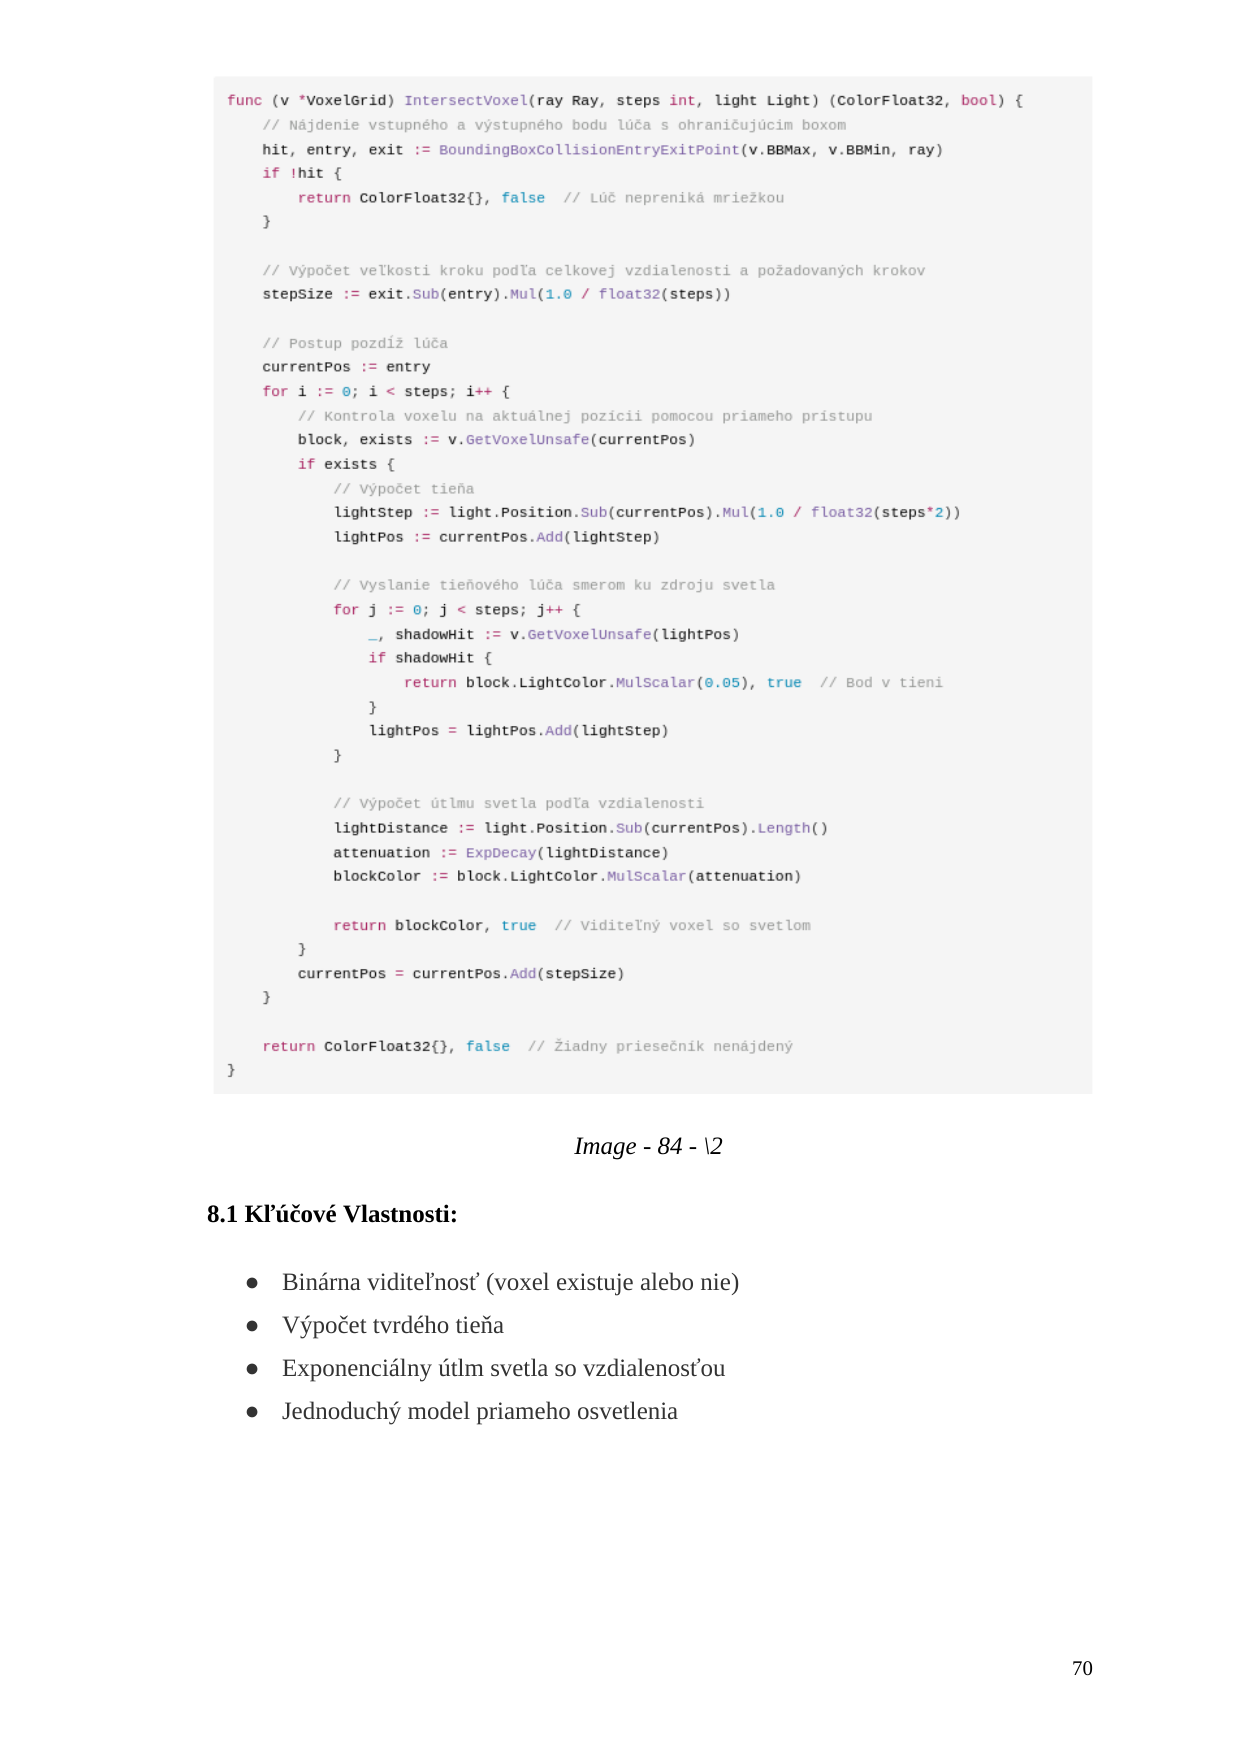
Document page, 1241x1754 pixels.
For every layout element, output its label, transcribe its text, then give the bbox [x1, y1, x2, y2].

list Exponenciálny útlm svetla so vzdialenosťou [244, 1353, 1092, 1382]
list Jednoduchý model priameho osvetlenia [244, 1396, 1092, 1425]
list Binárna viditeľnosť (voxel existuje alebo nie) [244, 1267, 1092, 1296]
picture [206, 75, 1093, 1094]
subtitle 8.1 Kľúčové Vlastnosti: [207, 1199, 1092, 1228]
text Image - 84 - \2 [207, 1131, 1092, 1159]
list Výpočet tvrdého tieňa [244, 1310, 1092, 1339]
